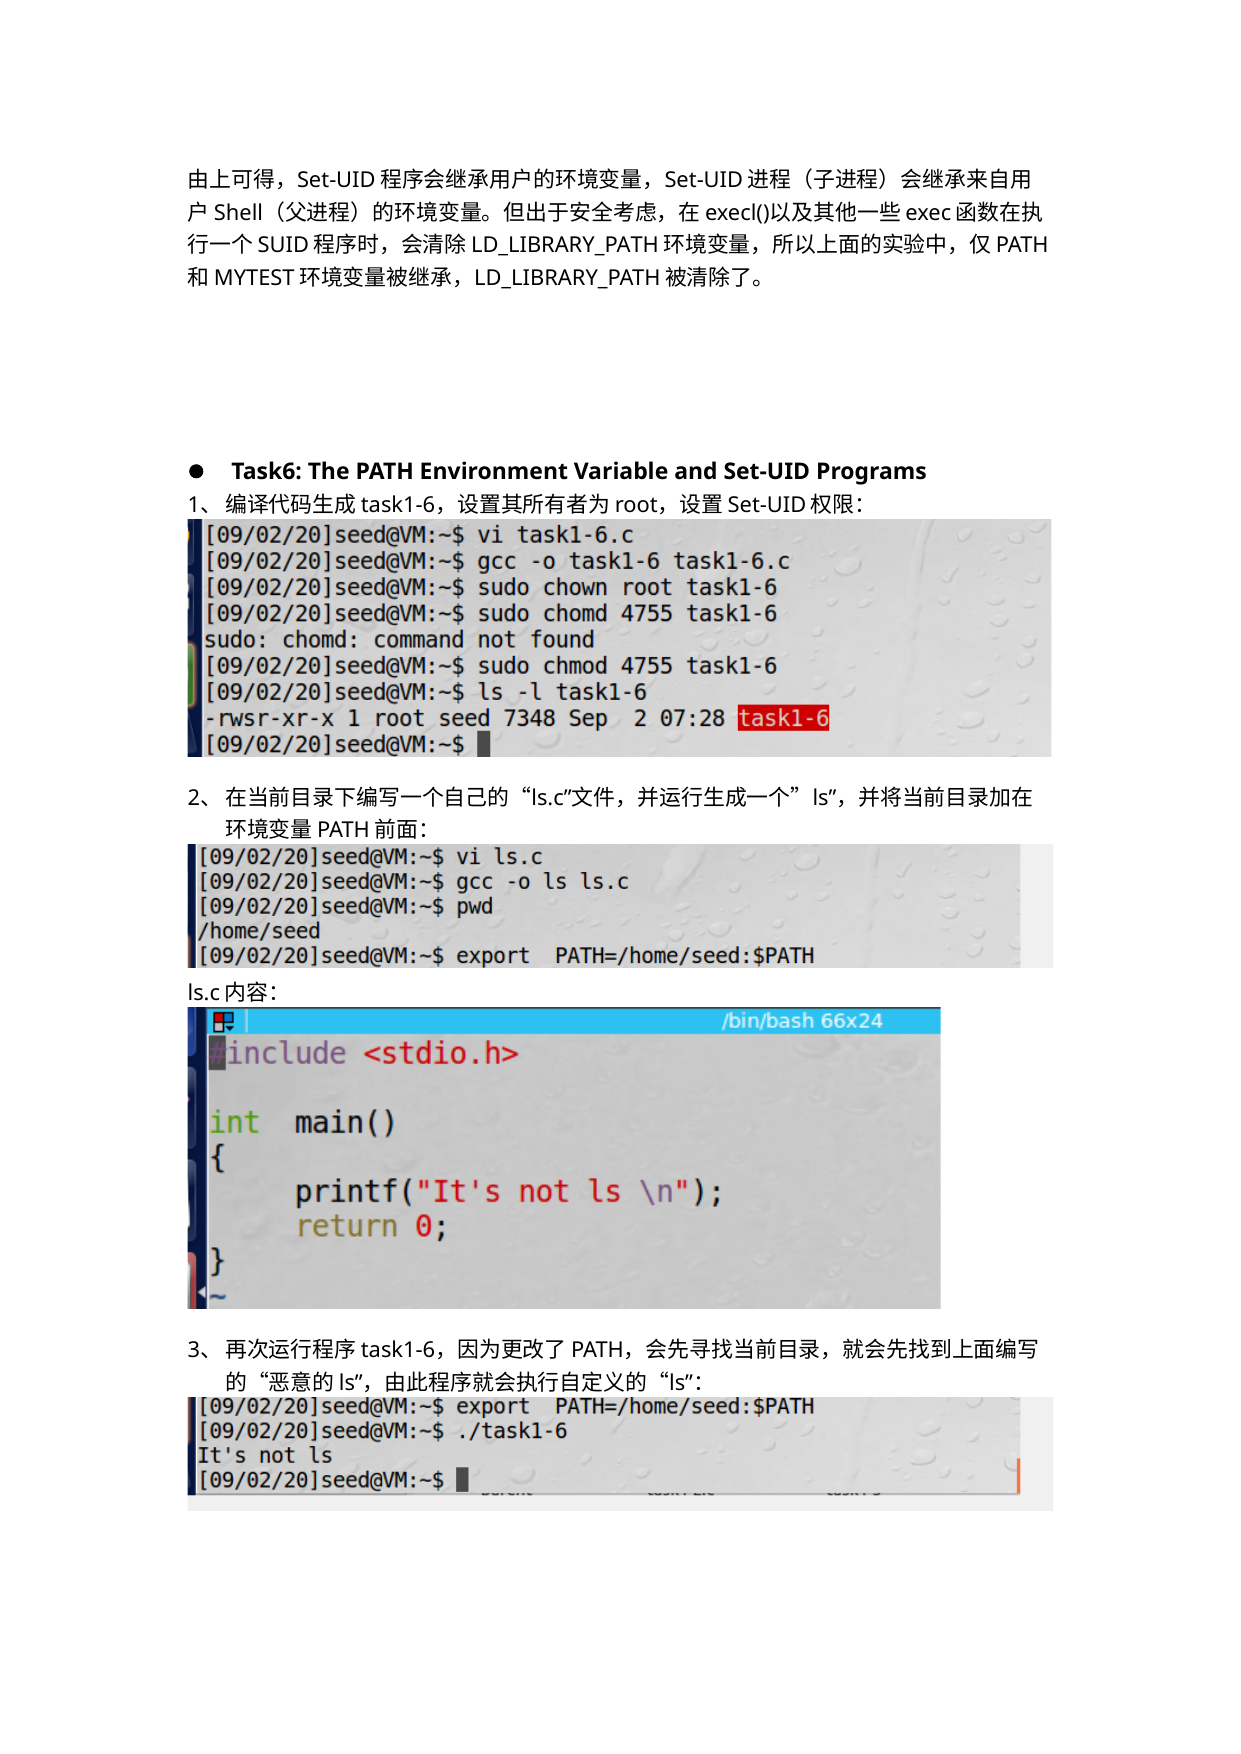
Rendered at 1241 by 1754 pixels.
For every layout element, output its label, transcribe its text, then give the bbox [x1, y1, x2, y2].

list 在当前目录下编写一个自己的“ls.c”文件，并运行生成一个”ls”，并将当前目录加在环境变量PATH前面： [187, 779, 1053, 844]
list 再次运行程序task1-6，因为更改了PATH，会先寻找当前目录，就会先找到上面编写的“恶意的ls”，由此程序就会执行自定义的“ls”： [187, 1332, 1053, 1397]
picture [187, 844, 1054, 968]
text 由上可得，Set-UID程序会继承用户的环境变量，Set-UID进程（子进程）会继承来自用户Shell（父进程）的环境变量。但出于安全考虑，在execl()以及其他一些exec函数在执行一个SUID程序时，会清除LD_LIBRARY_PATH环境变量，所以上面的实验中，仅PATH和MYTEST环境变量被继承，LD_LIBRARY_PATH被清除了。 [187, 162, 1053, 292]
picture [187, 1397, 1054, 1511]
picture [187, 1007, 941, 1309]
picture [187, 519, 1052, 757]
list Task6: The PATH Environment Variable and Set-UID Programs [187, 454, 1053, 487]
text ls.c内容： [187, 974, 1053, 1007]
list 编译代码生成task1-6，设置其所有者为root，设置Set-UID权限： [187, 487, 1053, 519]
